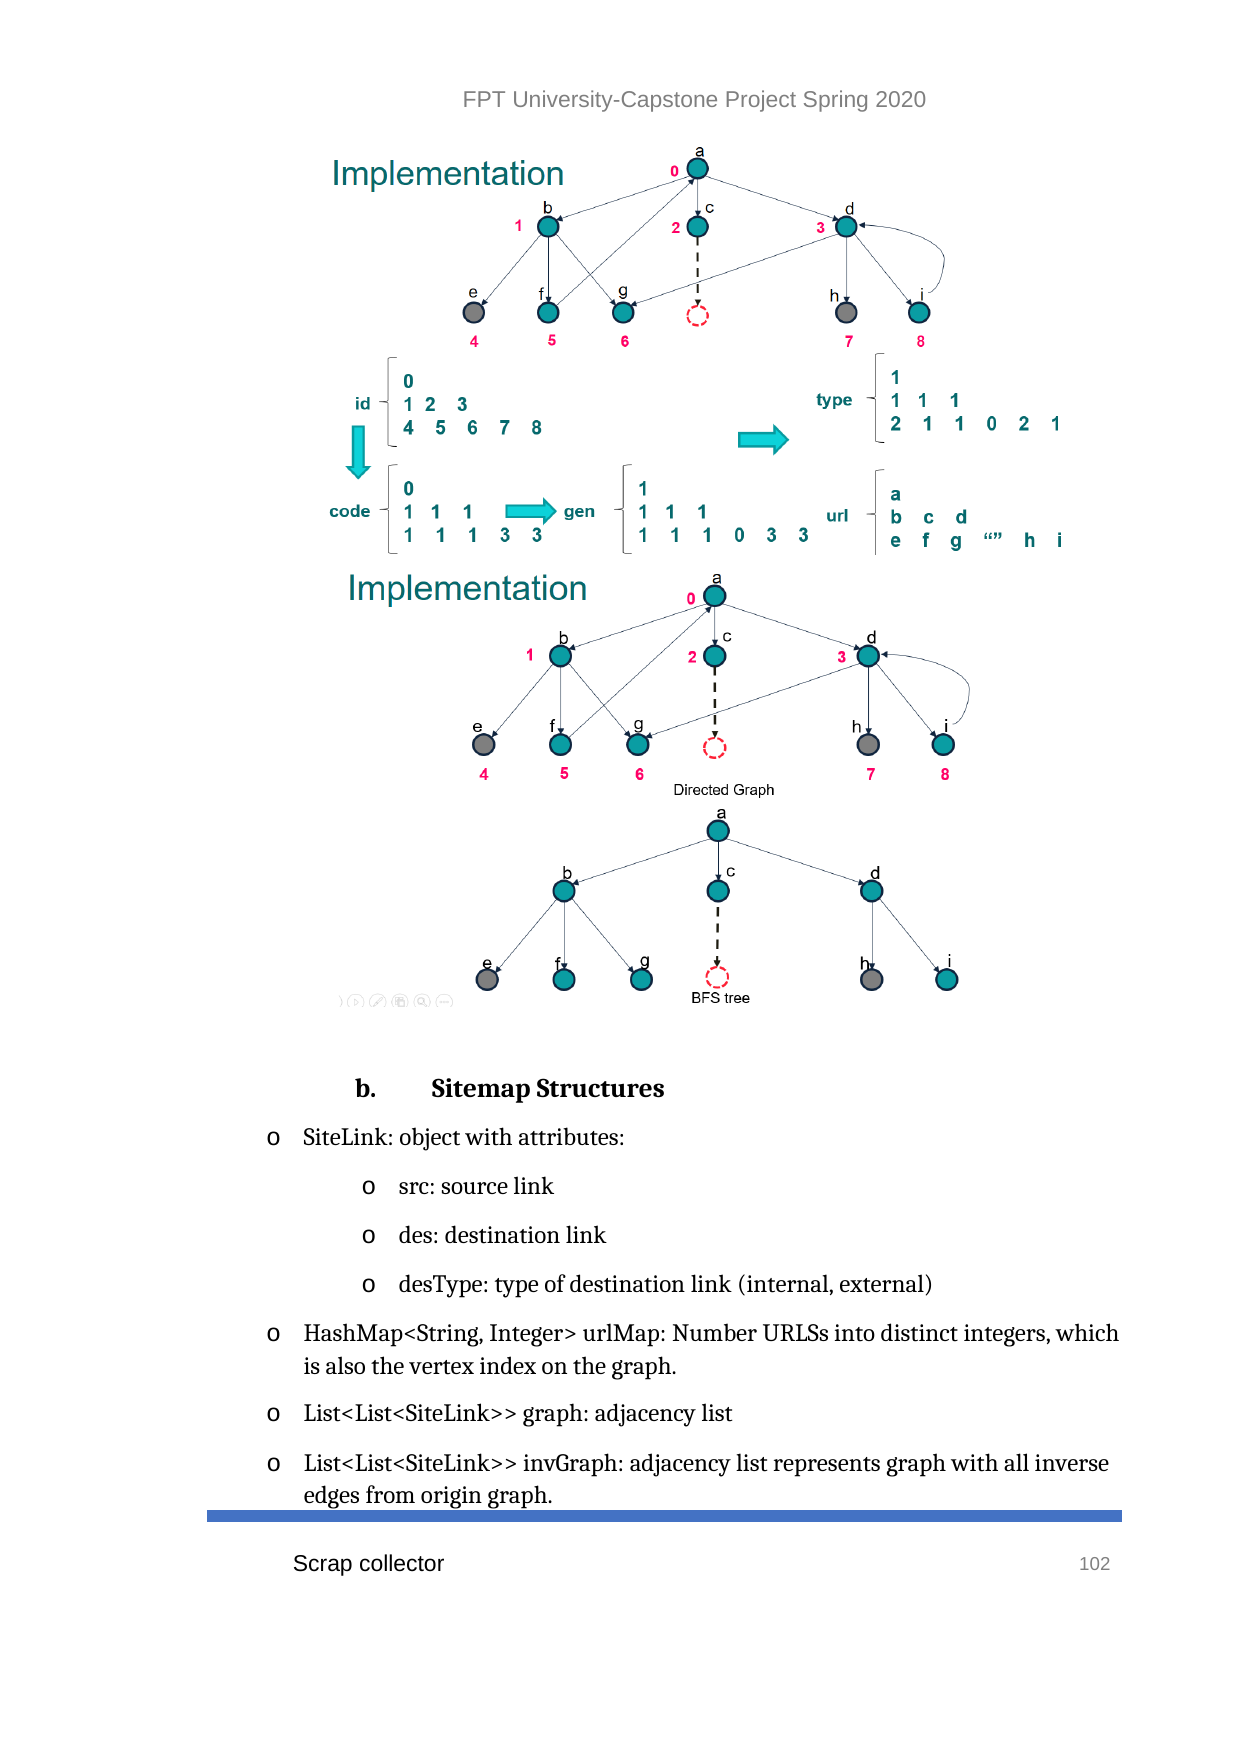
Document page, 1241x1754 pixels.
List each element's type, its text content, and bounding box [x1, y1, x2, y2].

list desType: type of destination link (internal, external) [361, 1270, 1122, 1300]
list src: source link [361, 1172, 1122, 1202]
list SiteLink: object with attributes: [266, 1123, 1122, 1153]
list List<List<SiteLink>> graph: adjacency list [266, 1399, 1122, 1429]
list List<List<SiteLink>> invGraph: adjacency list represents graph with all inverse edges from origin graph. [266, 1448, 1122, 1509]
list HashMap<String, Integer> urlMap: Number URLSs into distinct integers, which is also the vertex index on the graph. [266, 1319, 1122, 1380]
list des: destination link [361, 1221, 1122, 1251]
list Sitemap Structures [354, 1073, 1122, 1104]
picture [327, 147, 1076, 555]
picture [338, 573, 1064, 1007]
